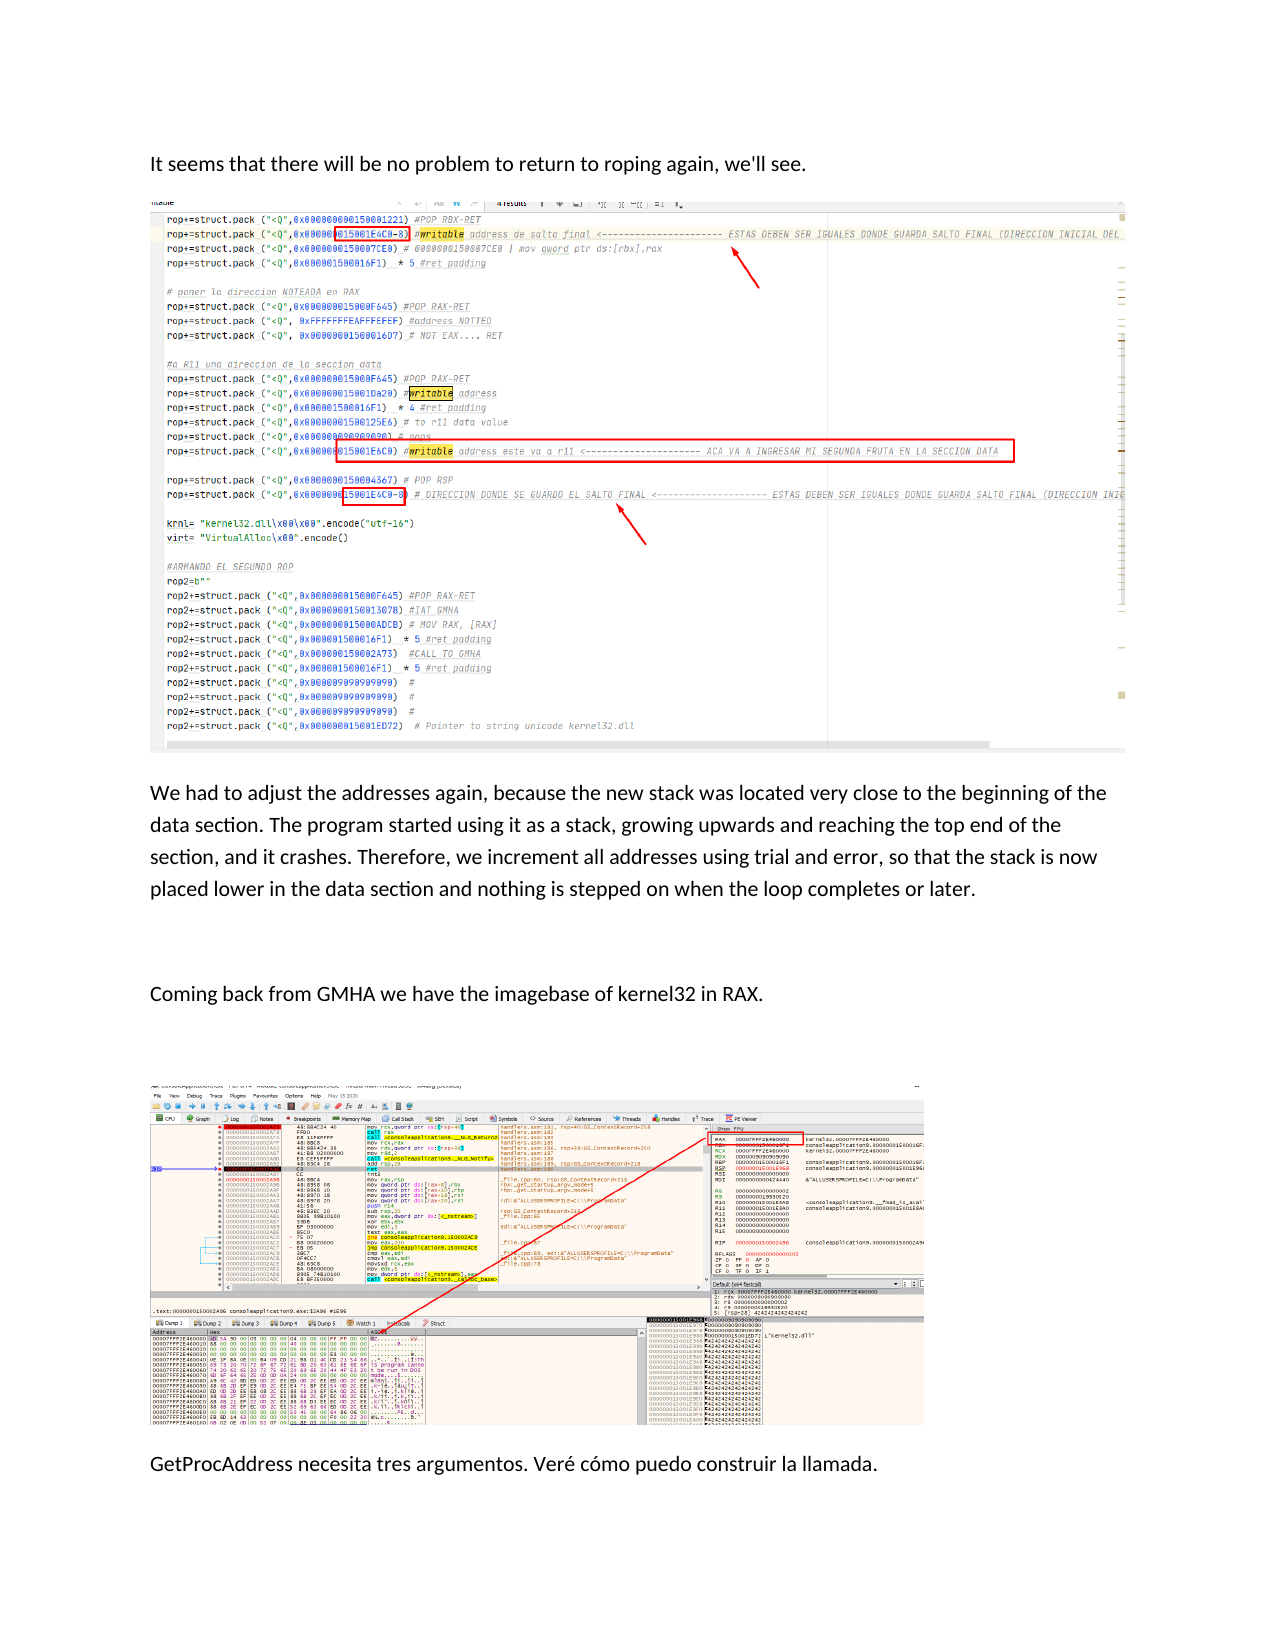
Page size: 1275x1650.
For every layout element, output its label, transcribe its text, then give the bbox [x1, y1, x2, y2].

text Coming back from GMHA we have the imagebase of kernel32 in RAX. [150, 981, 1125, 1007]
text GetProcAddress necesita tres argumentos. Veré cómo puedo construir la llamada. [150, 1451, 1125, 1477]
text We had to adjust the addresses again, because the new stack was located very close to the beginning of the data section. The program started using it as a stack, growing upwards and reaching the top end of the section, and it crashes. Therefore, we increment all addresses using trial and error, so that the stack is now placed lower in the data section and nothing is stepped on when the loop completes or later. [150, 779, 1125, 902]
text It seems that there will be no problem to return to roping again, we'll see. [150, 150, 1125, 177]
picture [150, 1086, 924, 1425]
picture [150, 202, 1125, 753]
